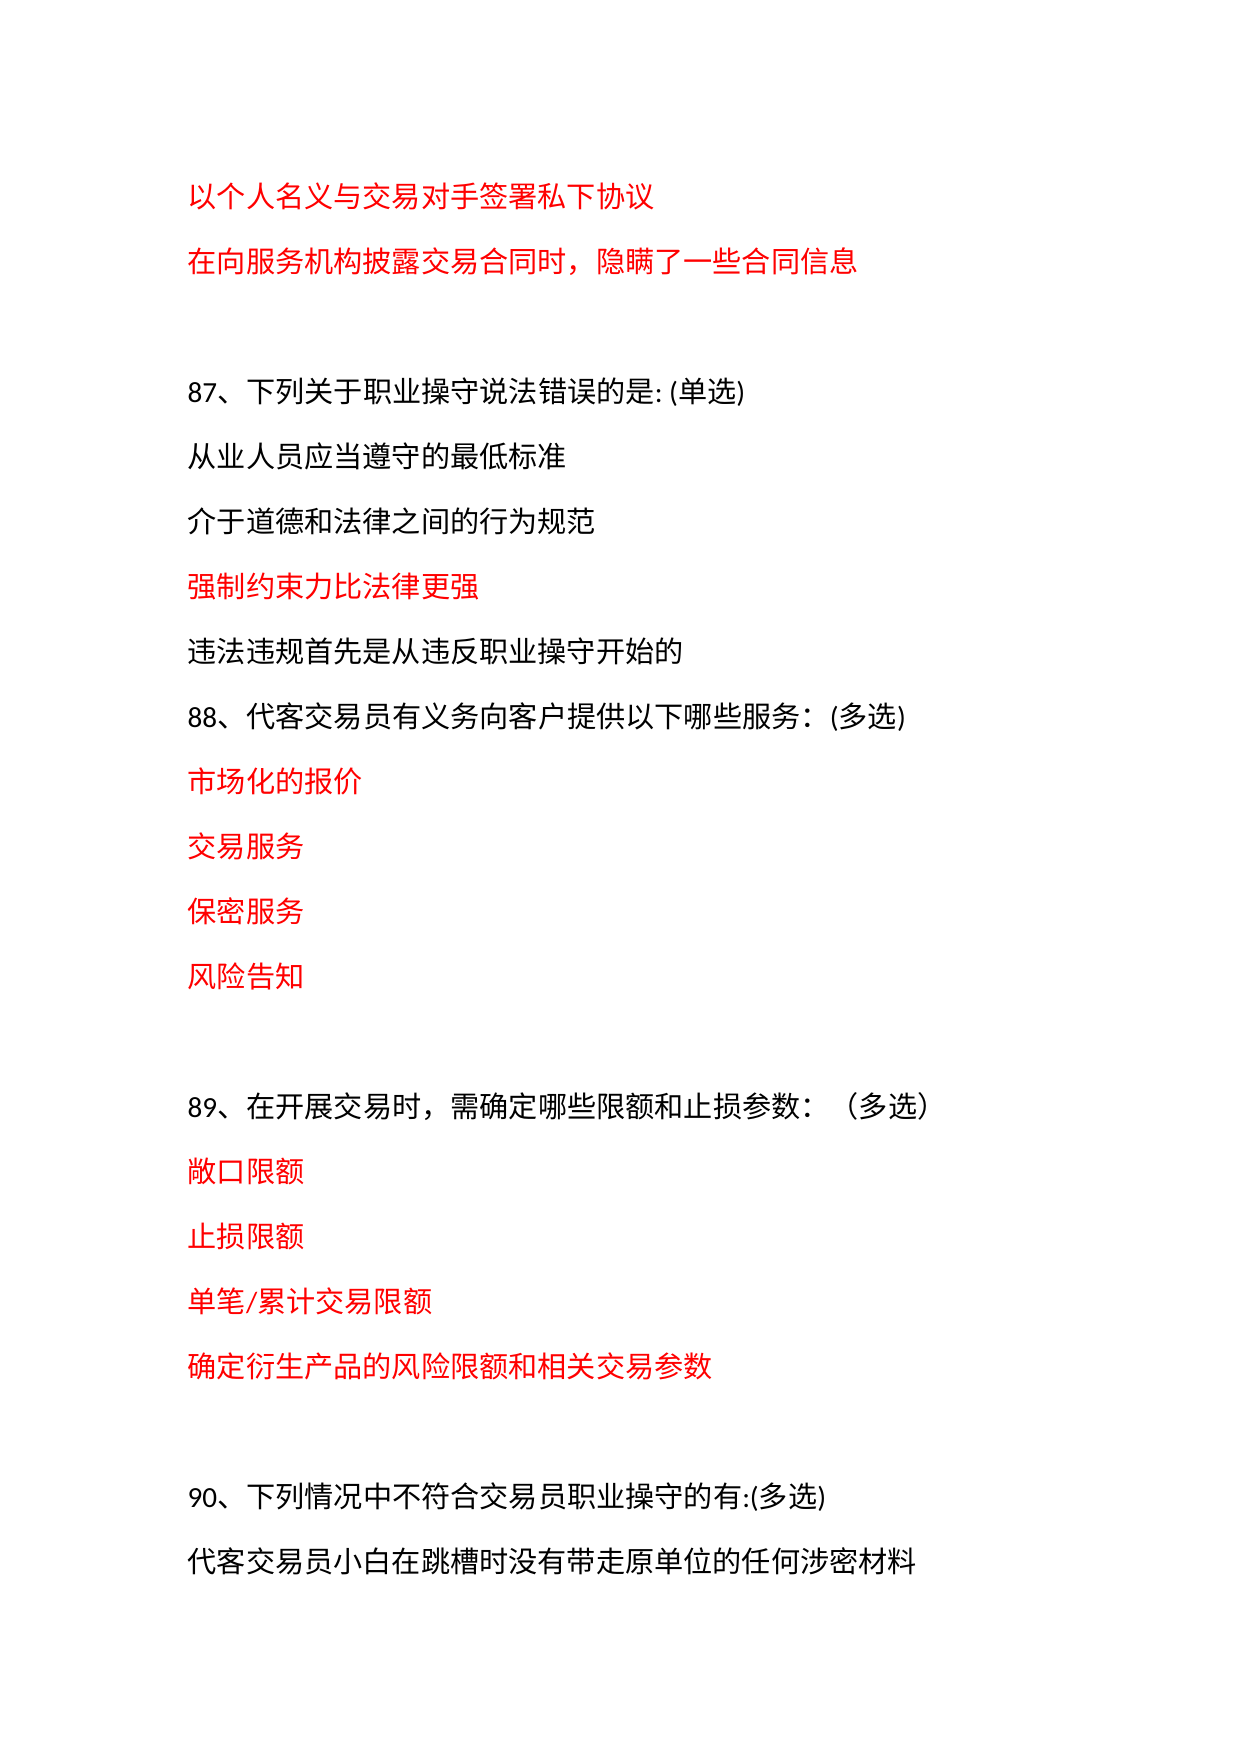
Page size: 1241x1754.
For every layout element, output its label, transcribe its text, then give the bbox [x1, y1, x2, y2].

text 87、下列关于职业操守说法错误的是: (单选) [187, 357, 1053, 422]
text 保密服务 [187, 877, 1053, 942]
text 代客交易员小白在跳槽时没有带走原单位的任何涉密材料 [187, 1527, 1053, 1592]
text 确定衍生产品的风险限额和相关交易参数 [187, 1332, 1053, 1397]
text 敞口限额 [187, 1137, 1053, 1202]
text 交易服务 [187, 812, 1053, 877]
text 强制约束力比法律更强 [187, 552, 1053, 617]
text 90、下列情况中不符合交易员职业操守的有:(多选) [187, 1462, 1053, 1527]
text 在向服务机构披露交易合同时，隐瞒了一些合同信息 [187, 227, 1053, 292]
text 风险告知 [187, 942, 1053, 1007]
list 代客交易员有义务向客户提供以下哪些服务：(多选) [187, 682, 1053, 747]
text 介于道德和法律之间的行为规范 [187, 487, 1053, 552]
text 以个人名义与交易对手签署私下协议 [187, 162, 1053, 227]
text 市场化的报价 [187, 747, 1053, 812]
text 从业人员应当遵守的最低标准 [187, 422, 1053, 487]
text 单笔/累计交易限额 [187, 1267, 1053, 1332]
text 违法违规首先是从违反职业操守开始的 [187, 617, 1053, 682]
text 止损限额 [187, 1202, 1053, 1267]
text 89、在开展交易时，需确定哪些限额和止损参数：（多选） [187, 1072, 1053, 1137]
